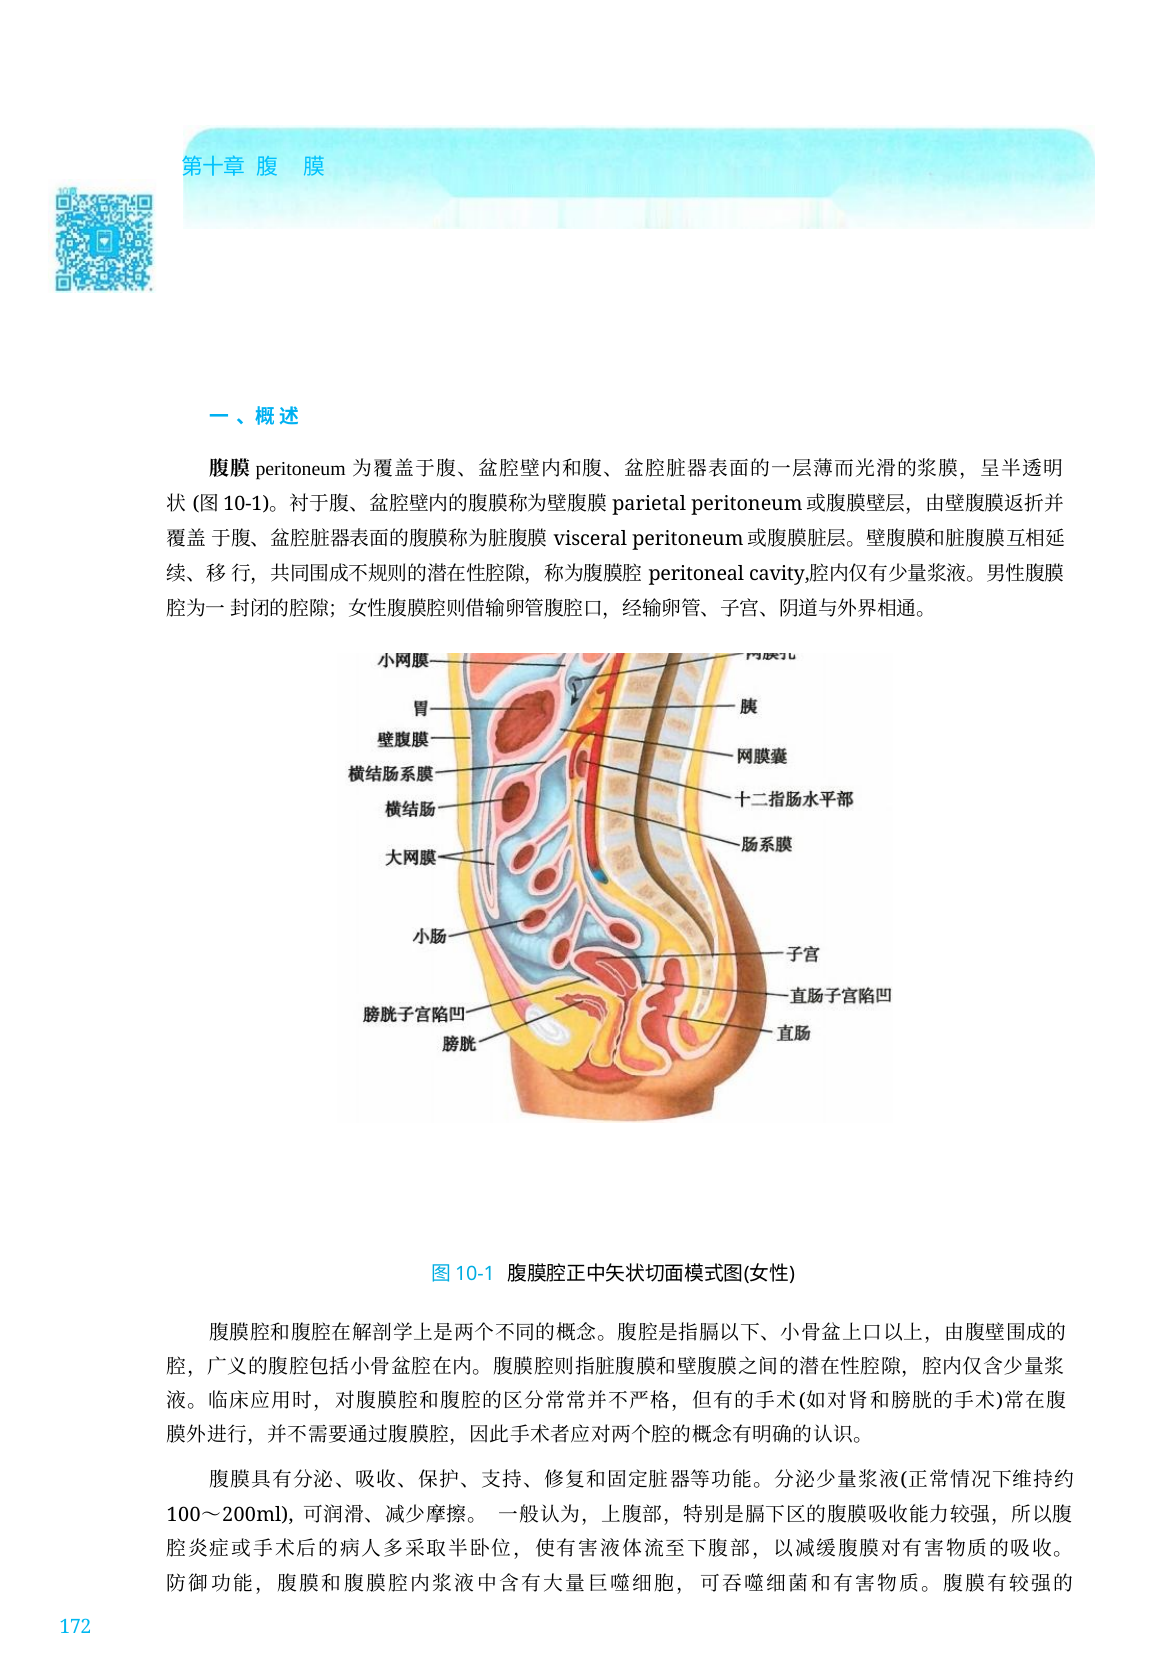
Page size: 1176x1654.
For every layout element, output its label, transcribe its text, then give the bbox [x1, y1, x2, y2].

text 腹膜peritoneum 为覆盖于腹、盆腔壁内和腹、盆腔脏器表面的一层薄而光滑的浆膜，呈半透明状 (图10-1)。衬于腹、盆腔壁内的腹膜称为壁腹膜parietal peritoneum或腹膜壁层，由壁腹膜返折并覆盖 于腹、盆腔脏器表面的腹膜称为脏腹膜visceral peritoneum或腹膜脏层。壁腹膜和脏腹膜互相延续、移 行，共同围成不规则的潜在性腔隙，称为腹膜腔peritoneal cavity,腔内仅有少量浆液。男性腹膜腔为一 封闭的腔隙；女性腹膜腔则借输卵管腹腔口，经输卵管、子宫、阴道与外界相通。 [166, 453, 1066, 621]
picture [183, 125, 1095, 229]
text 图10-1 腹膜腔正中矢状切面模式图(女性) [431, 1259, 1074, 1286]
picture [337, 653, 893, 1123]
text 腹膜腔和腹腔在解剖学上是两个不同的概念。腹腔是指膈以下、小骨盆上口以上，由腹壁围成的 腔，广义的腹腔包括小骨盆腔在内。腹膜腔则指脏腹膜和壁腹膜之间的潜在性腔隙，腔内仅含少量浆 液。临床应用时，对腹膜腔和腹腔的区分常常并不严格，但有的手术(如对肾和膀胱的手术)常在腹 膜外进行，并不需要通过腹膜腔，因此手术者应对两个腔的概念有明确的认识。 [166, 1316, 1066, 1447]
picture [435, 1277, 447, 1281]
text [166, 1464, 1074, 1596]
picture [47, 179, 157, 293]
text 一 、概 述 [209, 402, 1074, 428]
